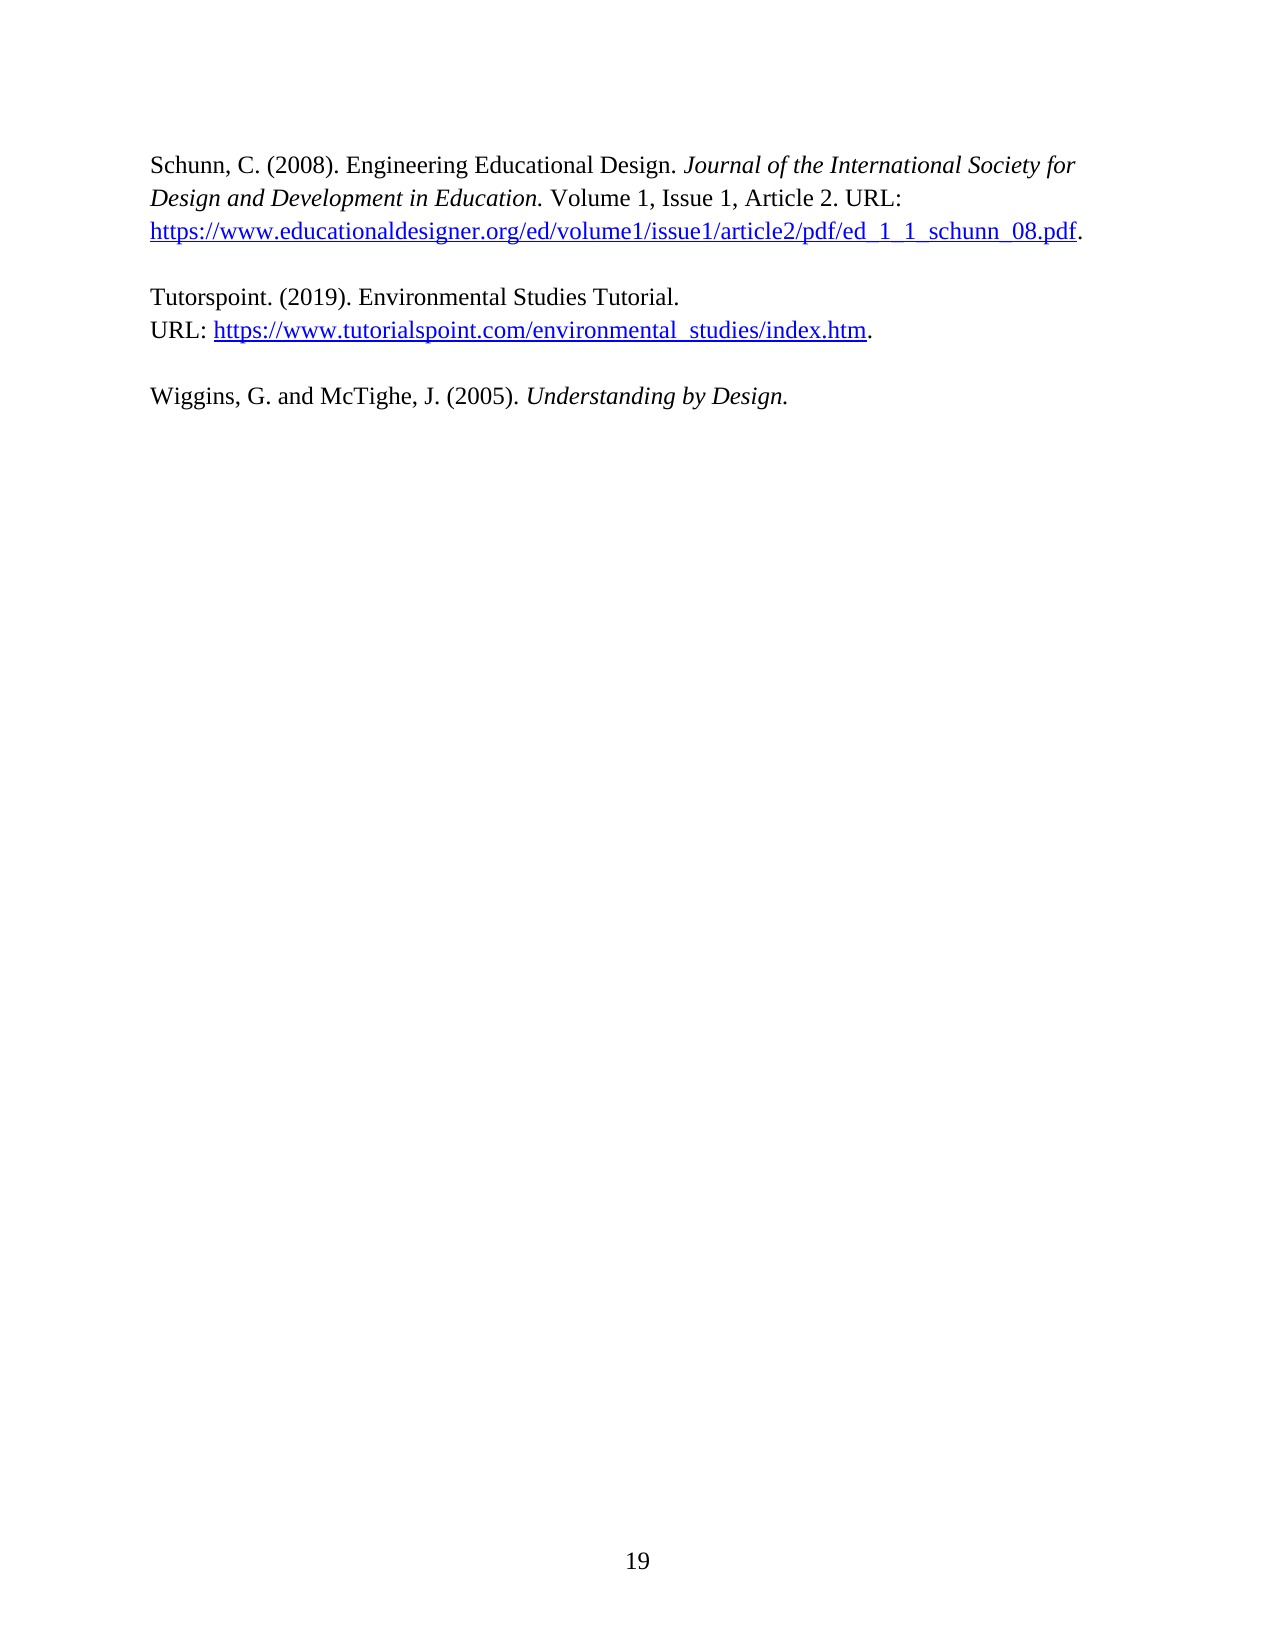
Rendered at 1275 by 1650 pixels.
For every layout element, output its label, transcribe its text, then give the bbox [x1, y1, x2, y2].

text URL: https://www.tutorialspoint.com/environmental_studies/index.htm. [150, 315, 1125, 344]
text Tutorspoint. (2019). Environmental Studies Tutorial. [150, 282, 1125, 311]
text Schunn, C. (2008). Engineering Educational Design. Journal of the International Society for Design and Development in Education. Volume 1, Issue 1, Article 2. URL: https://www.educationaldesigner.org/ed/volume1/issue1/article2/pdf/ed_1_1_schunn_08.pdf. [150, 150, 1125, 245]
text Wiggins, G. and McTighe, J. (2005). Understanding by Design. [150, 381, 1125, 410]
